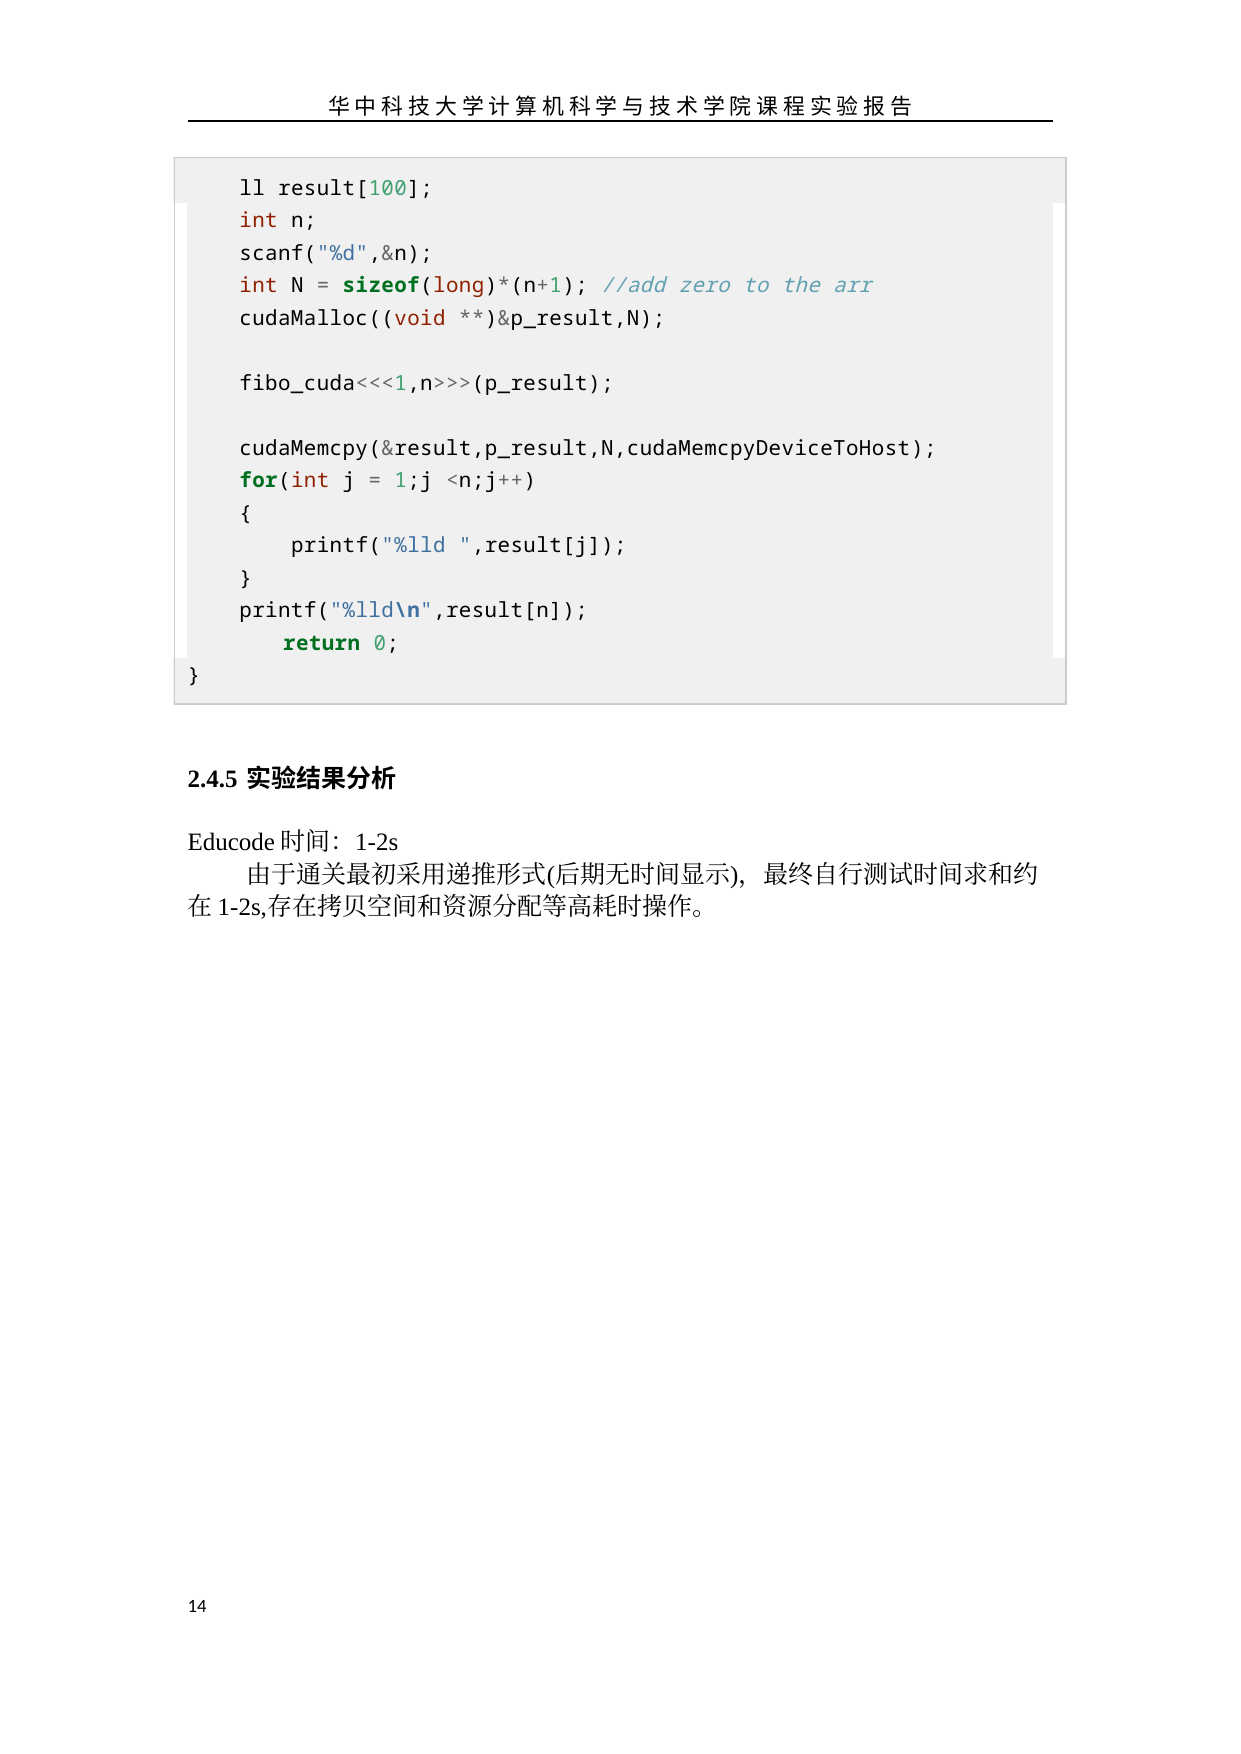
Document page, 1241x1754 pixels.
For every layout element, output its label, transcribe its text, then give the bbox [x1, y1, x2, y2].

text { [187, 496, 1053, 528]
text ll result[100]; [175, 158, 1065, 203]
text printf("%lld ",result[j]); [187, 528, 1053, 561]
subtitle 实验结果分析 [187, 744, 1053, 809]
text int N = sizeof(long)*(n+1); //add zero to the arr [187, 268, 1053, 301]
text Educode时间：1-2s [187, 825, 1053, 858]
text scanf("%d",&n); [187, 236, 1053, 268]
text int n; [187, 203, 1053, 236]
text for(int j = 1;j <n;j++) [187, 463, 1053, 496]
text fibo_cuda<<<1,n>>>(p_result); [187, 366, 1053, 398]
text } [175, 644, 1065, 703]
text return 0; [187, 626, 1053, 644]
text cudaMalloc((void **)&p_result,N); [187, 301, 1053, 333]
text printf("%lld\n",result[n]); [187, 593, 1053, 626]
text 由于通关最初采用递推形式(后期无时间显示)，最终自行测试时间求和约在1-2s,存在拷贝空间和资源分配等高耗时操作。 [187, 858, 1053, 923]
text cudaMemcpy(&result,p_result,N,cudaMemcpyDeviceToHost); [187, 431, 1053, 463]
text } [187, 561, 1053, 593]
